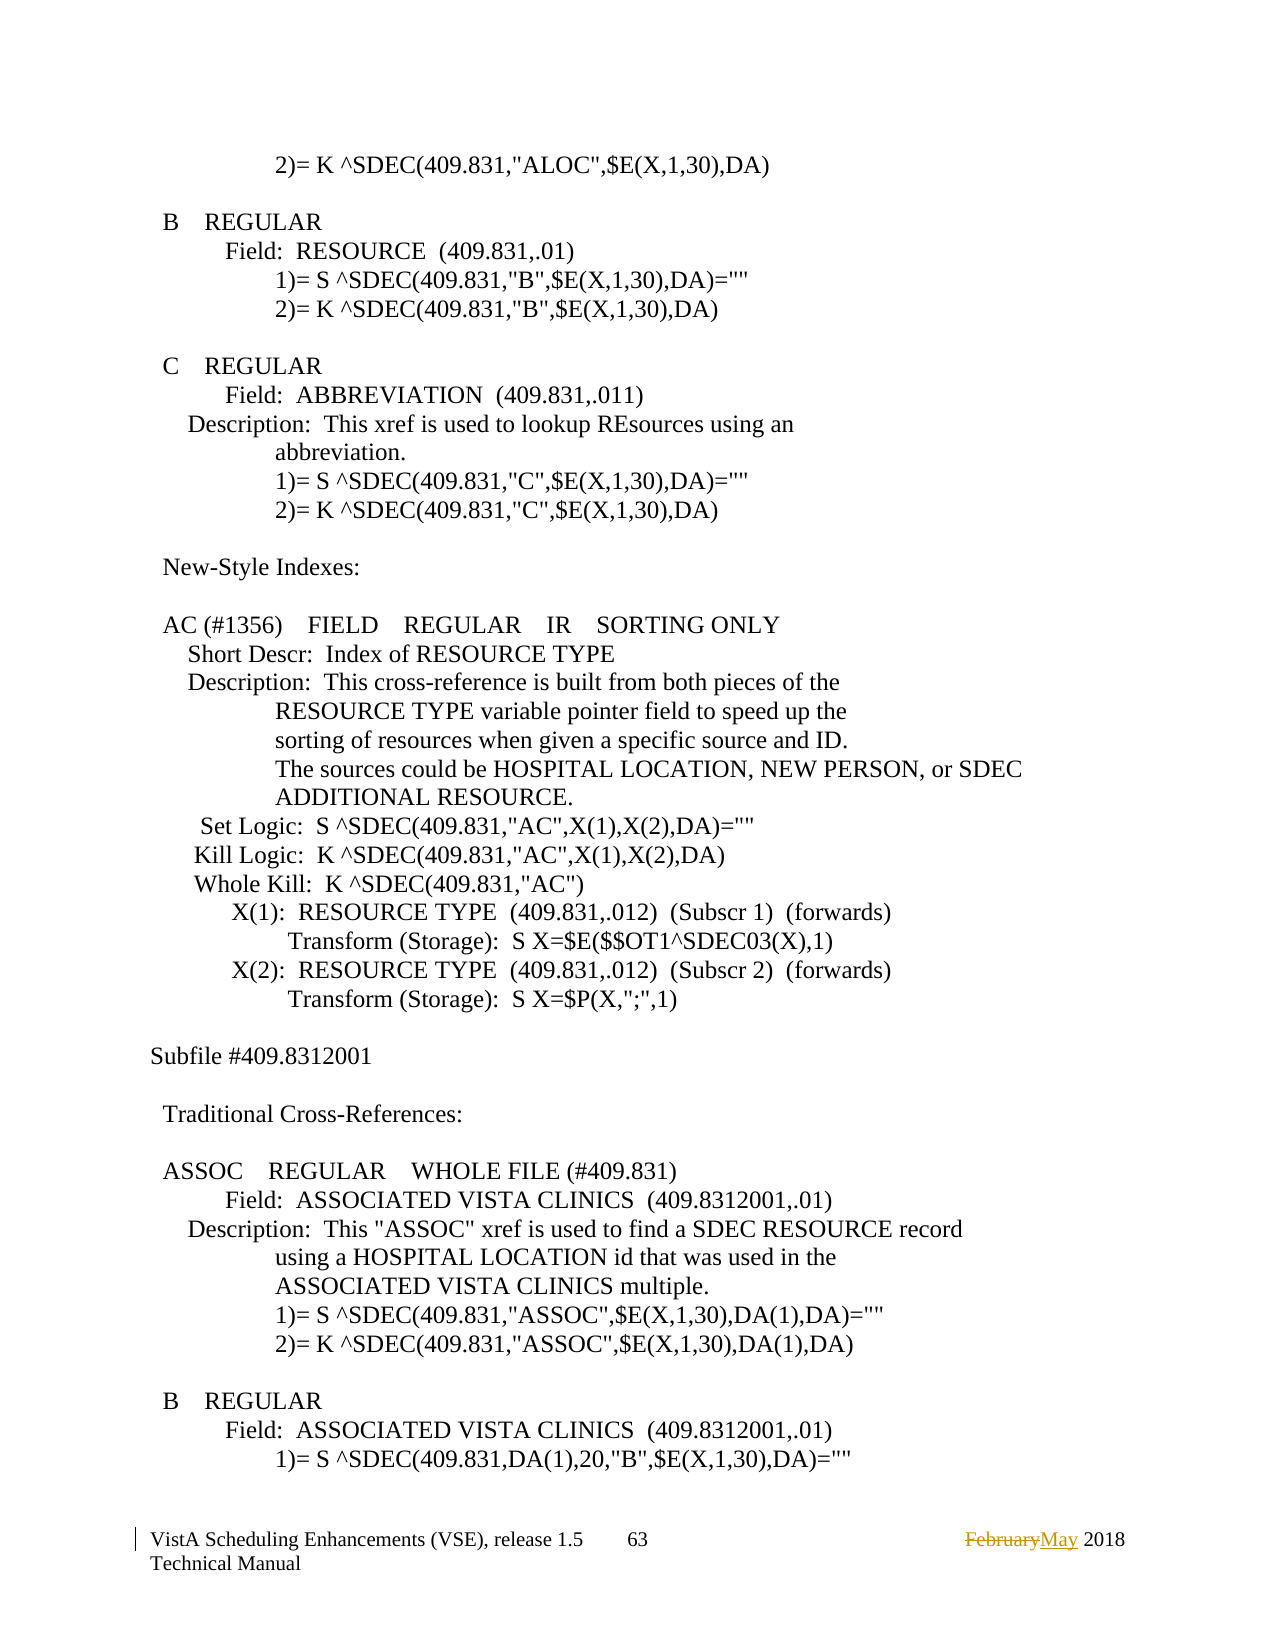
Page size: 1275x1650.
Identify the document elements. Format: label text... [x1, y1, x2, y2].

text abbreviation. [150, 437, 1125, 466]
text B REGULAR [150, 207, 1125, 236]
text X(1): RESOURCE TYPE (409.831,.012) (Subscr 1) (forwards) [150, 897, 1125, 926]
text New-Style Indexes: [150, 552, 1125, 581]
text Field: ASSOCIATED VISTA CLINICS (409.8312001,.01) [150, 1185, 1125, 1214]
text 1)= S ^SDEC(409.831,"B",$E(X,1,30),DA)="" [150, 265, 1125, 294]
text Description: This "ASSOC" xref is used to find a SDEC RESOURCE record [150, 1214, 1125, 1242]
text AC (#1356) FIELD REGULAR IR SORTING ONLY [150, 610, 1125, 639]
text The sources could be HOSPITAL LOCATION, NEW PERSON, or SDEC [150, 754, 1125, 782]
text Field: ASSOCIATED VISTA CLINICS (409.8312001,.01) [150, 1415, 1125, 1444]
text RESOURCE TYPE variable pointer field to speed up the [150, 696, 1125, 725]
text C REGULAR [150, 351, 1125, 380]
text Whole Kill: K ^SDEC(409.831,"AC") [150, 869, 1125, 897]
text Transform (Storage): S X=$P(X,";",1) [150, 984, 1125, 1012]
text sorting of resources when given a specific source and ID. [150, 725, 1125, 754]
text Description: This cross-reference is built from both pieces of the [150, 667, 1125, 696]
text 2)= K ^SDEC(409.831,"ALOC",$E(X,1,30),DA) [150, 150, 1125, 179]
text 1)= S ^SDEC(409.831,DA(1),20,"B",$E(X,1,30),DA)="" [150, 1444, 1125, 1472]
text ASSOCIATED VISTA CLINICS multiple. [150, 1271, 1125, 1300]
text 2)= K ^SDEC(409.831,"C",$E(X,1,30),DA) [150, 495, 1125, 524]
text Field: ABBREVIATION (409.831,.011) [150, 380, 1125, 409]
text Field: RESOURCE (409.831,.01) [150, 236, 1125, 265]
text 2)= K ^SDEC(409.831,"B",$E(X,1,30),DA) [150, 294, 1125, 322]
text using a HOSPITAL LOCATION id that was used in the [150, 1242, 1125, 1271]
text Transform (Storage): S X=$E($$OT1^SDEC03(X),1) [150, 926, 1125, 955]
text B REGULAR [150, 1386, 1125, 1415]
text 2)= K ^SDEC(409.831,"ASSOC",$E(X,1,30),DA(1),DA) [150, 1329, 1125, 1357]
text Set Logic: S ^SDEC(409.831,"AC",X(1),X(2),DA)="" [150, 811, 1125, 840]
text Subfile #409.8312001 [150, 1041, 1125, 1070]
text Short Descr: Index of RESOURCE TYPE [150, 639, 1125, 667]
text Description: This xref is used to lookup REsources using an [150, 409, 1125, 437]
text X(2): RESOURCE TYPE (409.831,.012) (Subscr 2) (forwards) [150, 955, 1125, 984]
text 1)= S ^SDEC(409.831,"C",$E(X,1,30),DA)="" [150, 466, 1125, 495]
text ADDITIONAL RESOURCE. [150, 782, 1125, 811]
text ASSOC REGULAR WHOLE FILE (#409.831) [150, 1156, 1125, 1185]
text Kill Logic: K ^SDEC(409.831,"AC",X(1),X(2),DA) [150, 840, 1125, 869]
text 1)= S ^SDEC(409.831,"ASSOC",$E(X,1,30),DA(1),DA)="" [150, 1300, 1125, 1329]
text Traditional Cross-References: [150, 1099, 1125, 1127]
